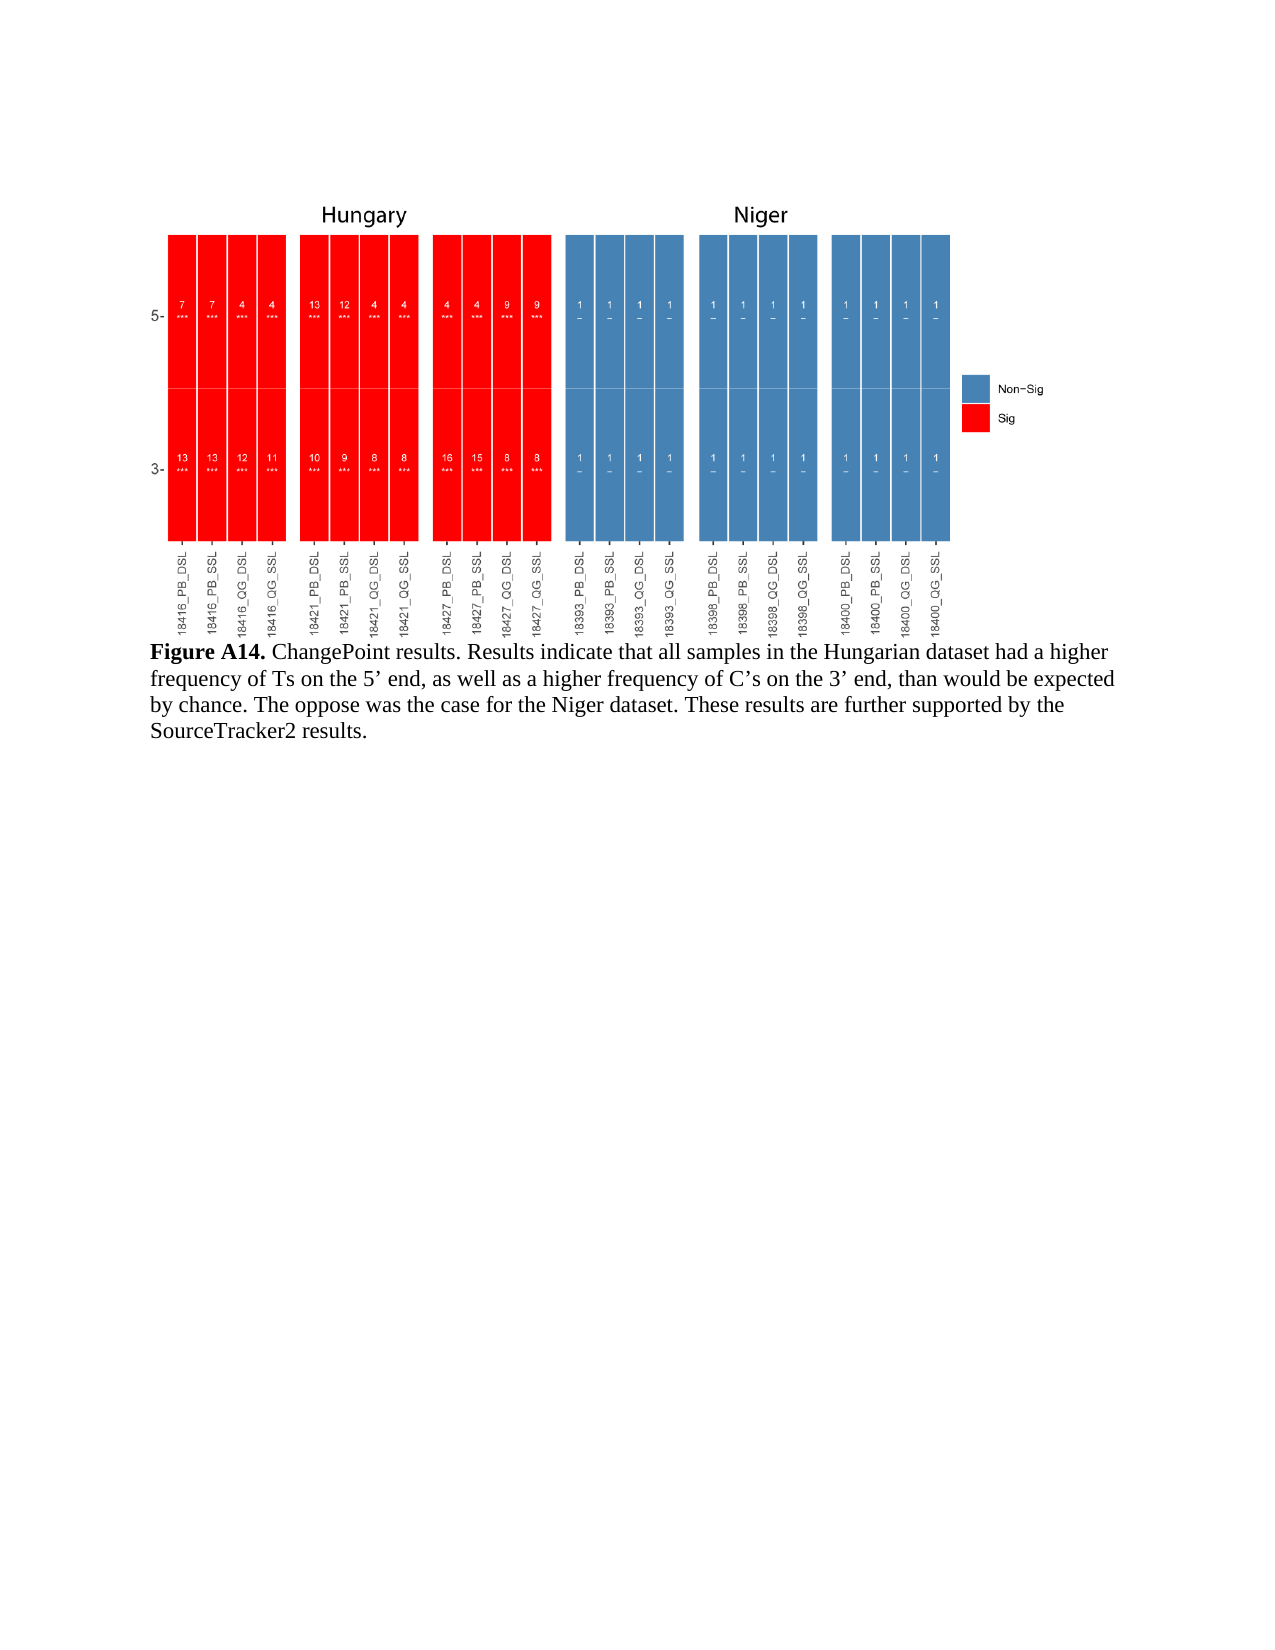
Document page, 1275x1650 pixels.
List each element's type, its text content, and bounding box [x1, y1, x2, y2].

text Figure A14. ChangePoint results. Results indicate that all samples in the Hungarian dataset had a higher frequency of Ts on the 5’ end, as well as a higher frequency of C’s on the 3’ end, than would be expected by chance. The oppose was the case for the Niger dataset. These results are further supported by the SourceTracker2 results. [150, 638, 1125, 744]
picture [150, 202, 1050, 639]
